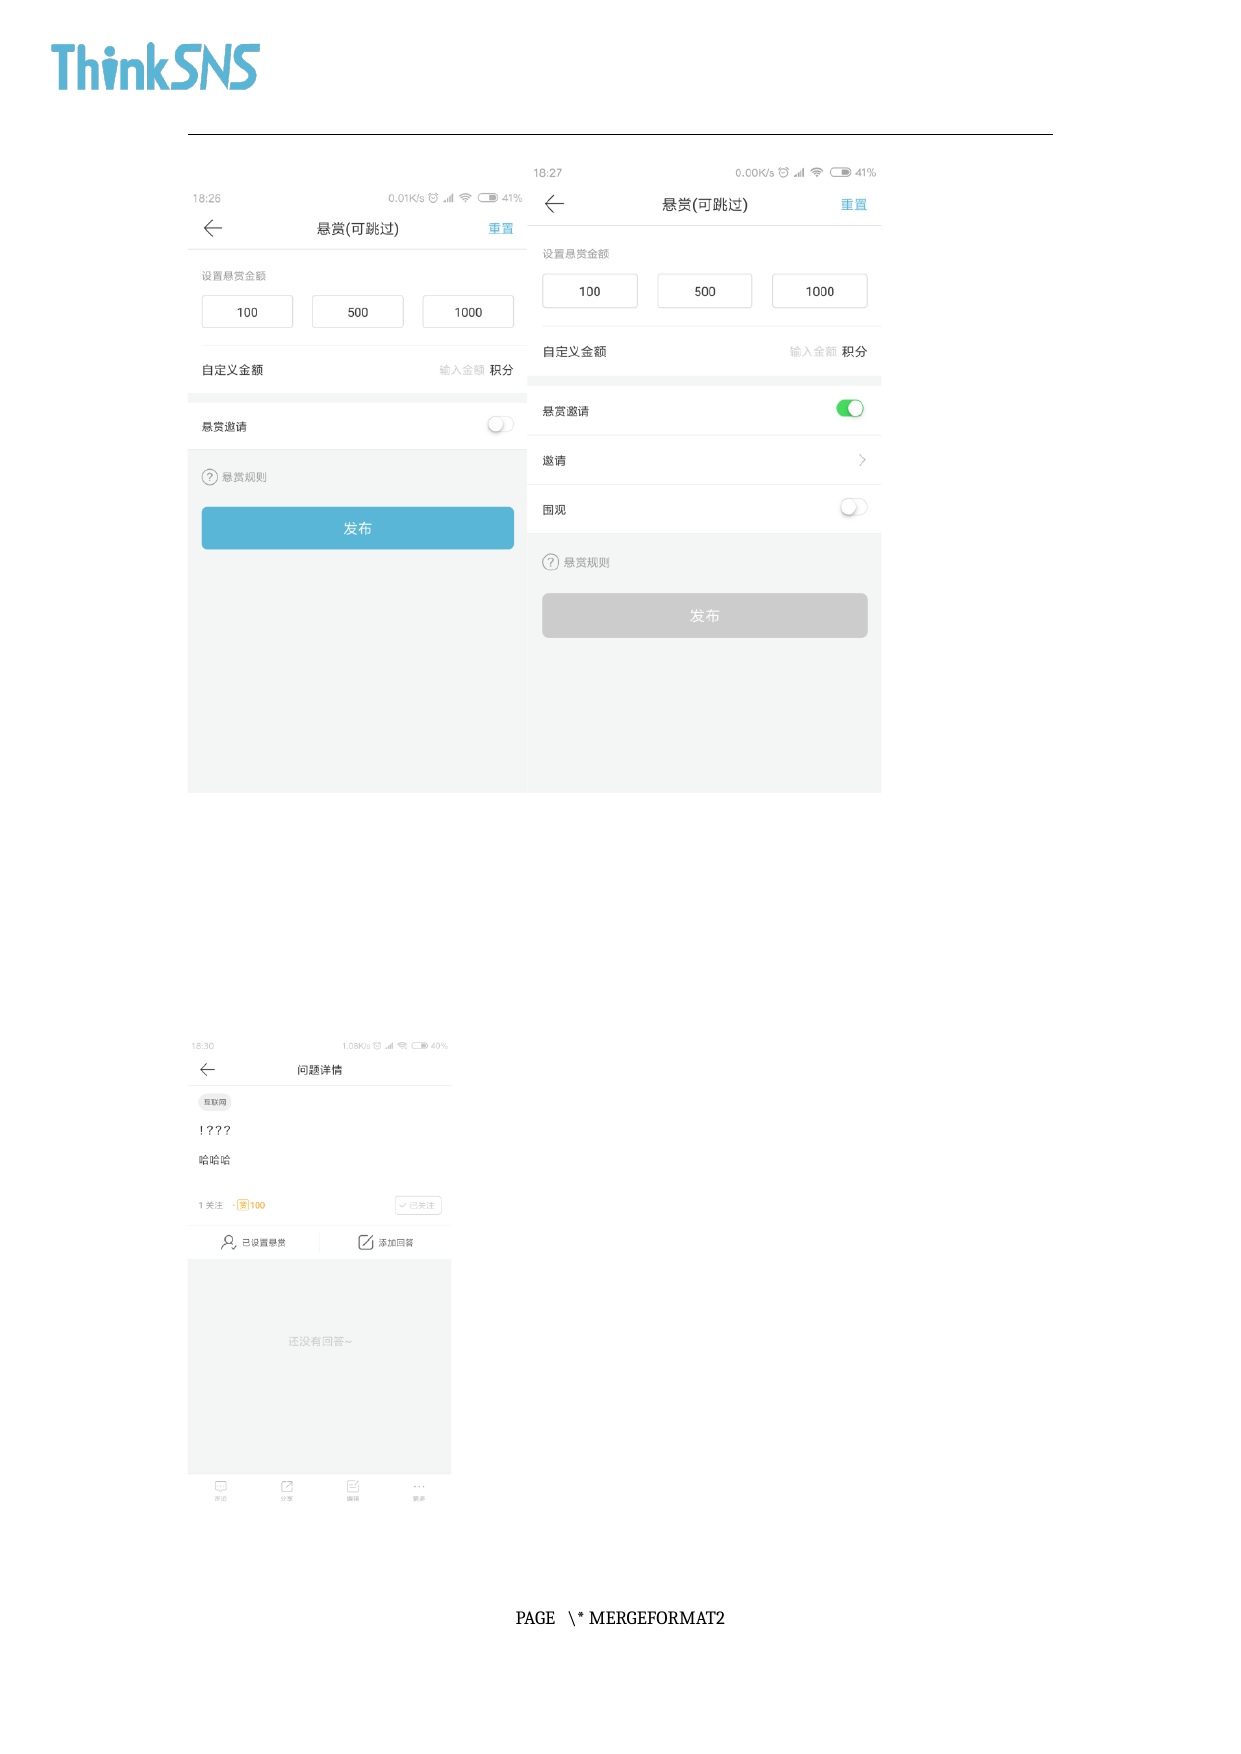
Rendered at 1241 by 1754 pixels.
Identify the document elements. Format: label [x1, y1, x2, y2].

picture [43, 40, 269, 94]
picture [187, 1039, 452, 1509]
picture [187, 162, 882, 793]
